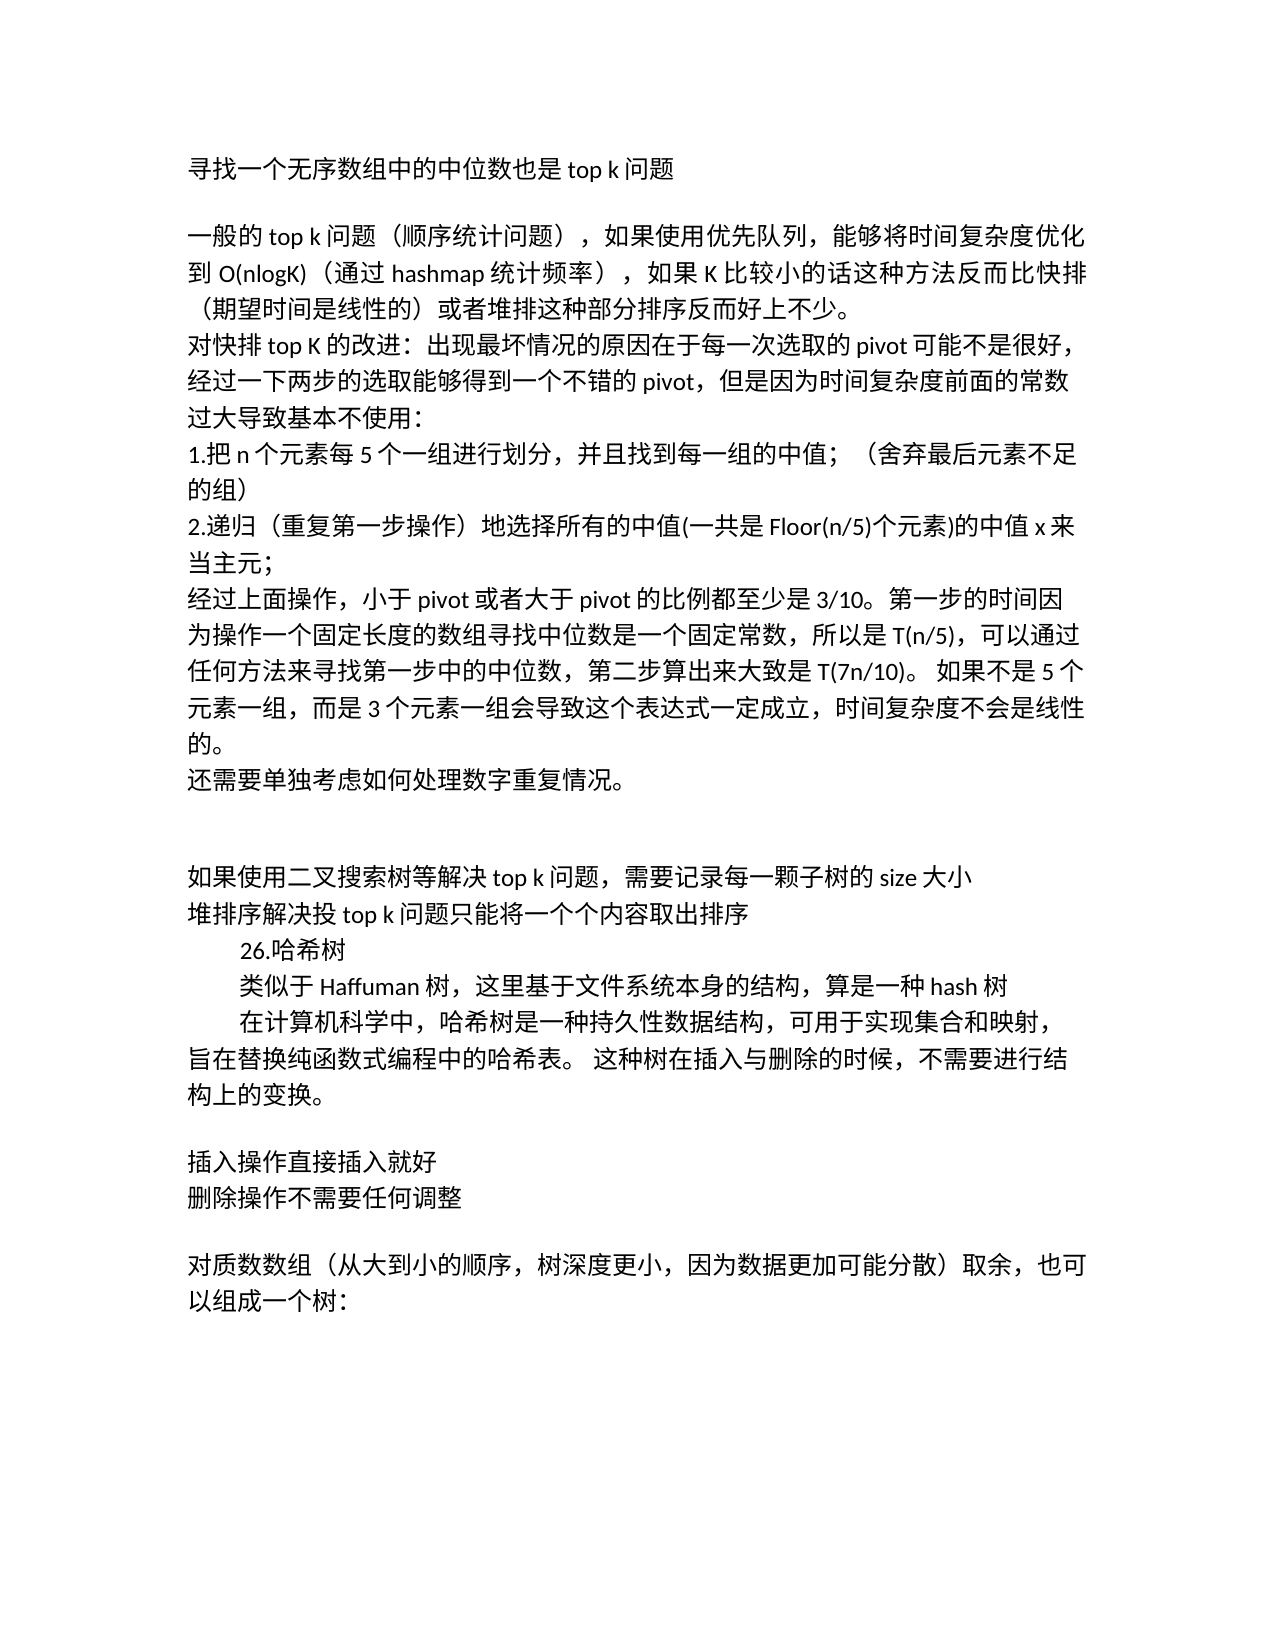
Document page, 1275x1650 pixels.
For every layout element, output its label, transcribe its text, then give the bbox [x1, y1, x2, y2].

text 对质数数组（从大到小的顺序，树深度更小，因为数据更加可能分散）取余，也可以组成一个树： [187, 1245, 1087, 1318]
text 插入操作直接插入就好 [187, 1142, 1087, 1178]
text 经过上面操作，小于pivot或者大于pivot的比例都至少是3/10。第一步的时间因为操作一个固定长度的数组寻找中位数是一个固定常数，所以是T(n/5)，可以通过任何方法来寻找第一步中的中位数，第二步算出来大致是T(7n/10)。 如果不是5个元素一组，而是3个元素一组会导致这个表达式一定成立，时间复杂度不会是线性的。 [187, 579, 1087, 761]
text 一般的top k问题（顺序统计问题），如果使用优先队列，能够将时间复杂度优化到O(nlogK)（通过hashmap统计频率），如果K比较小的话这种方法反而比快排（期望时间是线性的）或者堆排这种部分排序反而好上不少。 [187, 217, 1087, 326]
text 1.把n个元素每5个一组进行划分，并且找到每一组的中值；（舍弃最后元素不足的组） [187, 434, 1087, 507]
text 对快排top K的改进：出现最坏情况的原因在于每一次选取的pivot可能不是很好，经过一下两步的选取能够得到一个不错的pivot，但是因为时间复杂度前面的常数过大导致基本不使用： [187, 326, 1087, 434]
text 类似于Haffuman树，这里基于文件系统本身的结构，算是一种hash树 [187, 967, 1087, 1003]
text 在计算机科学中，哈希树是一种持久性数据结构，可用于实现集合和映射，旨在替换纯函数式编程中的哈希表。 这种树在插入与删除的时候，不需要进行结构上的变换。 [187, 1003, 1087, 1112]
list 哈希树 [187, 930, 1087, 967]
text 如果使用二叉搜索树等解决top k问题，需要记录每一颗子树的size大小 [187, 858, 1087, 894]
text 寻找一个无序数组中的中位数也是top k问题 [187, 150, 1087, 186]
text 删除操作不需要任何调整 [187, 1178, 1087, 1214]
text 堆排序解决投top k问题只能将一个个内容取出排序 [187, 894, 1087, 930]
text 2.递归（重复第一步操作）地选择所有的中值(一共是Floor(n/5)个元素)的中值x来当主元； [187, 507, 1087, 579]
text 还需要单独考虑如何处理数字重复情况。 [187, 761, 1087, 797]
